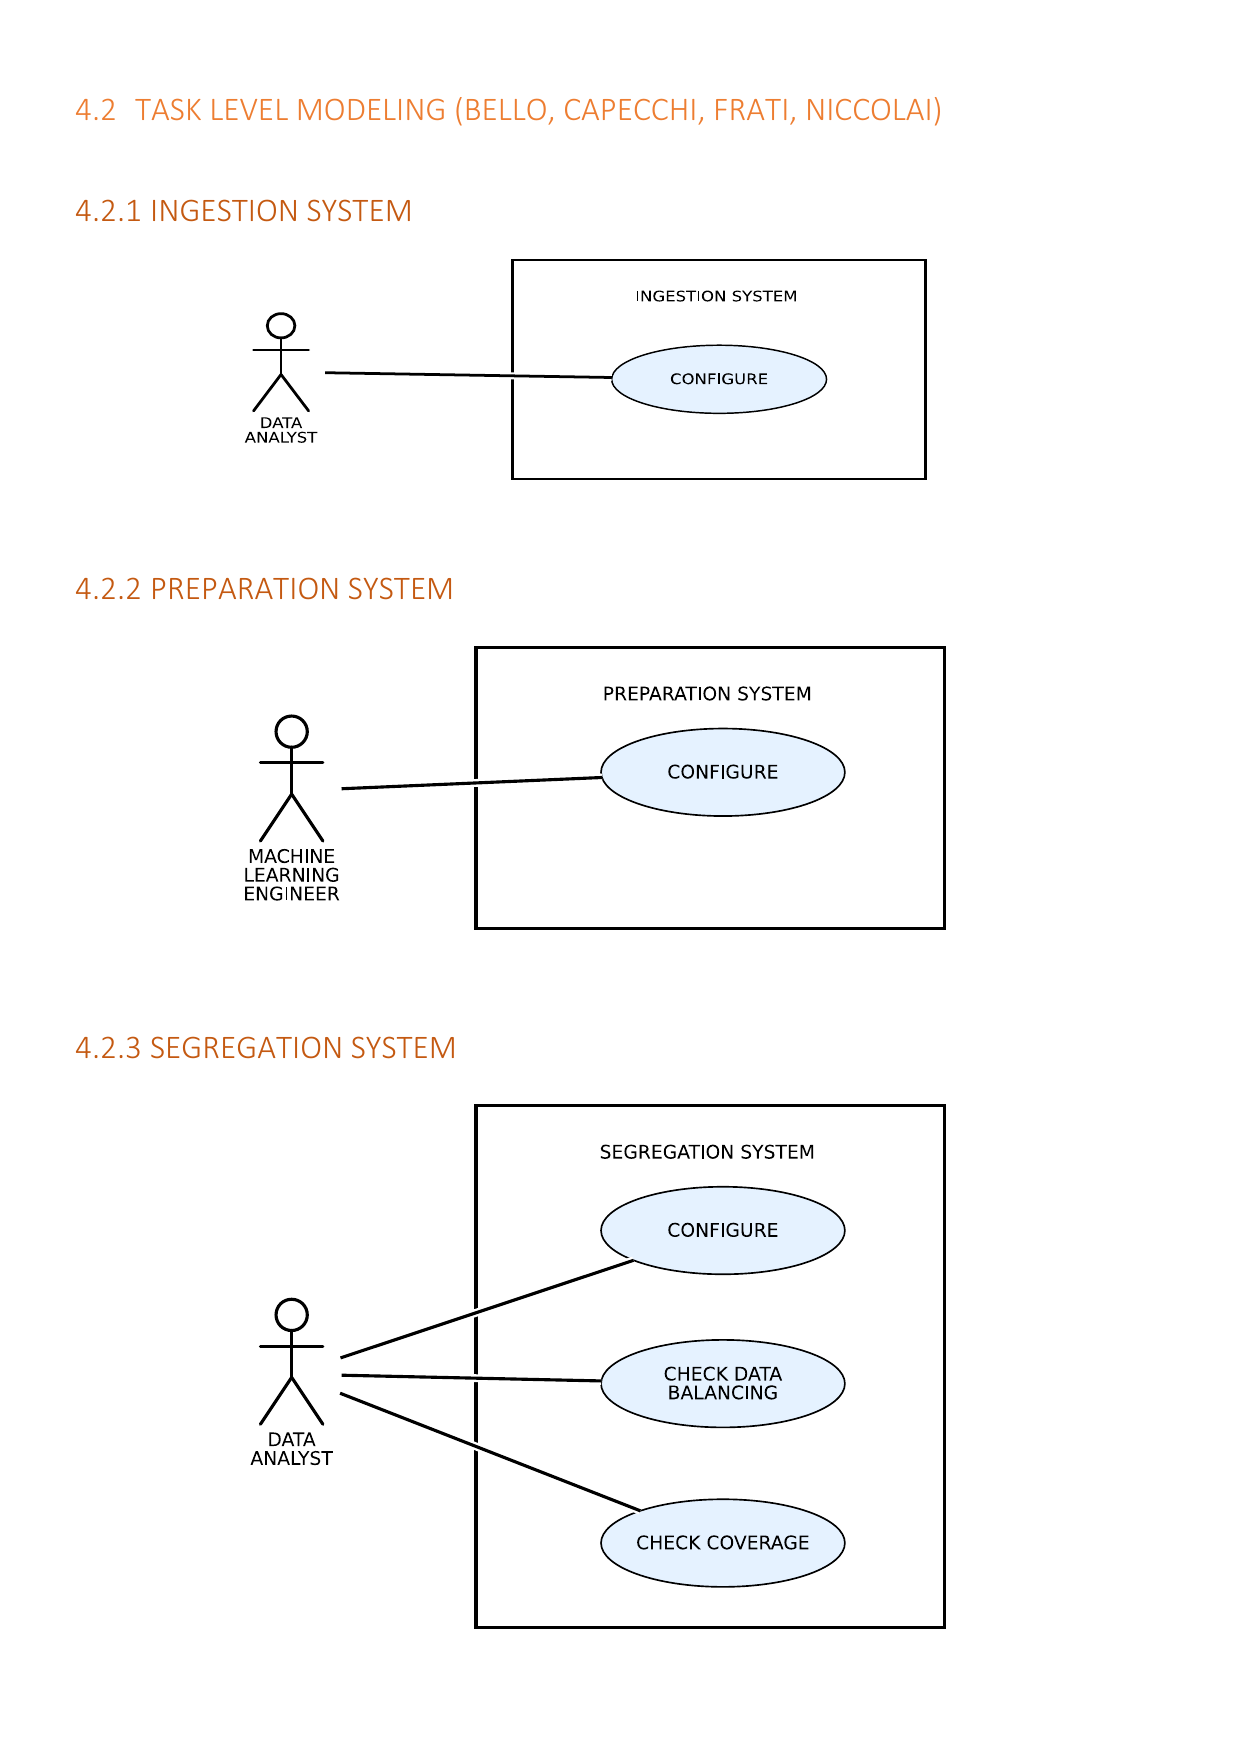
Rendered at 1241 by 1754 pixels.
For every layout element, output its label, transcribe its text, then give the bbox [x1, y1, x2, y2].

subtitle TASK LEVEL MODELING (BELLO, CAPECCHI, FRATI, NICCOLAI) [75, 87, 1165, 128]
subtitle SEGREGATION SYSTEM [75, 1026, 1165, 1066]
subtitle PREPARATION SYSTEM [75, 567, 1165, 608]
subtitle INGESTION SYSTEM [75, 189, 1165, 229]
